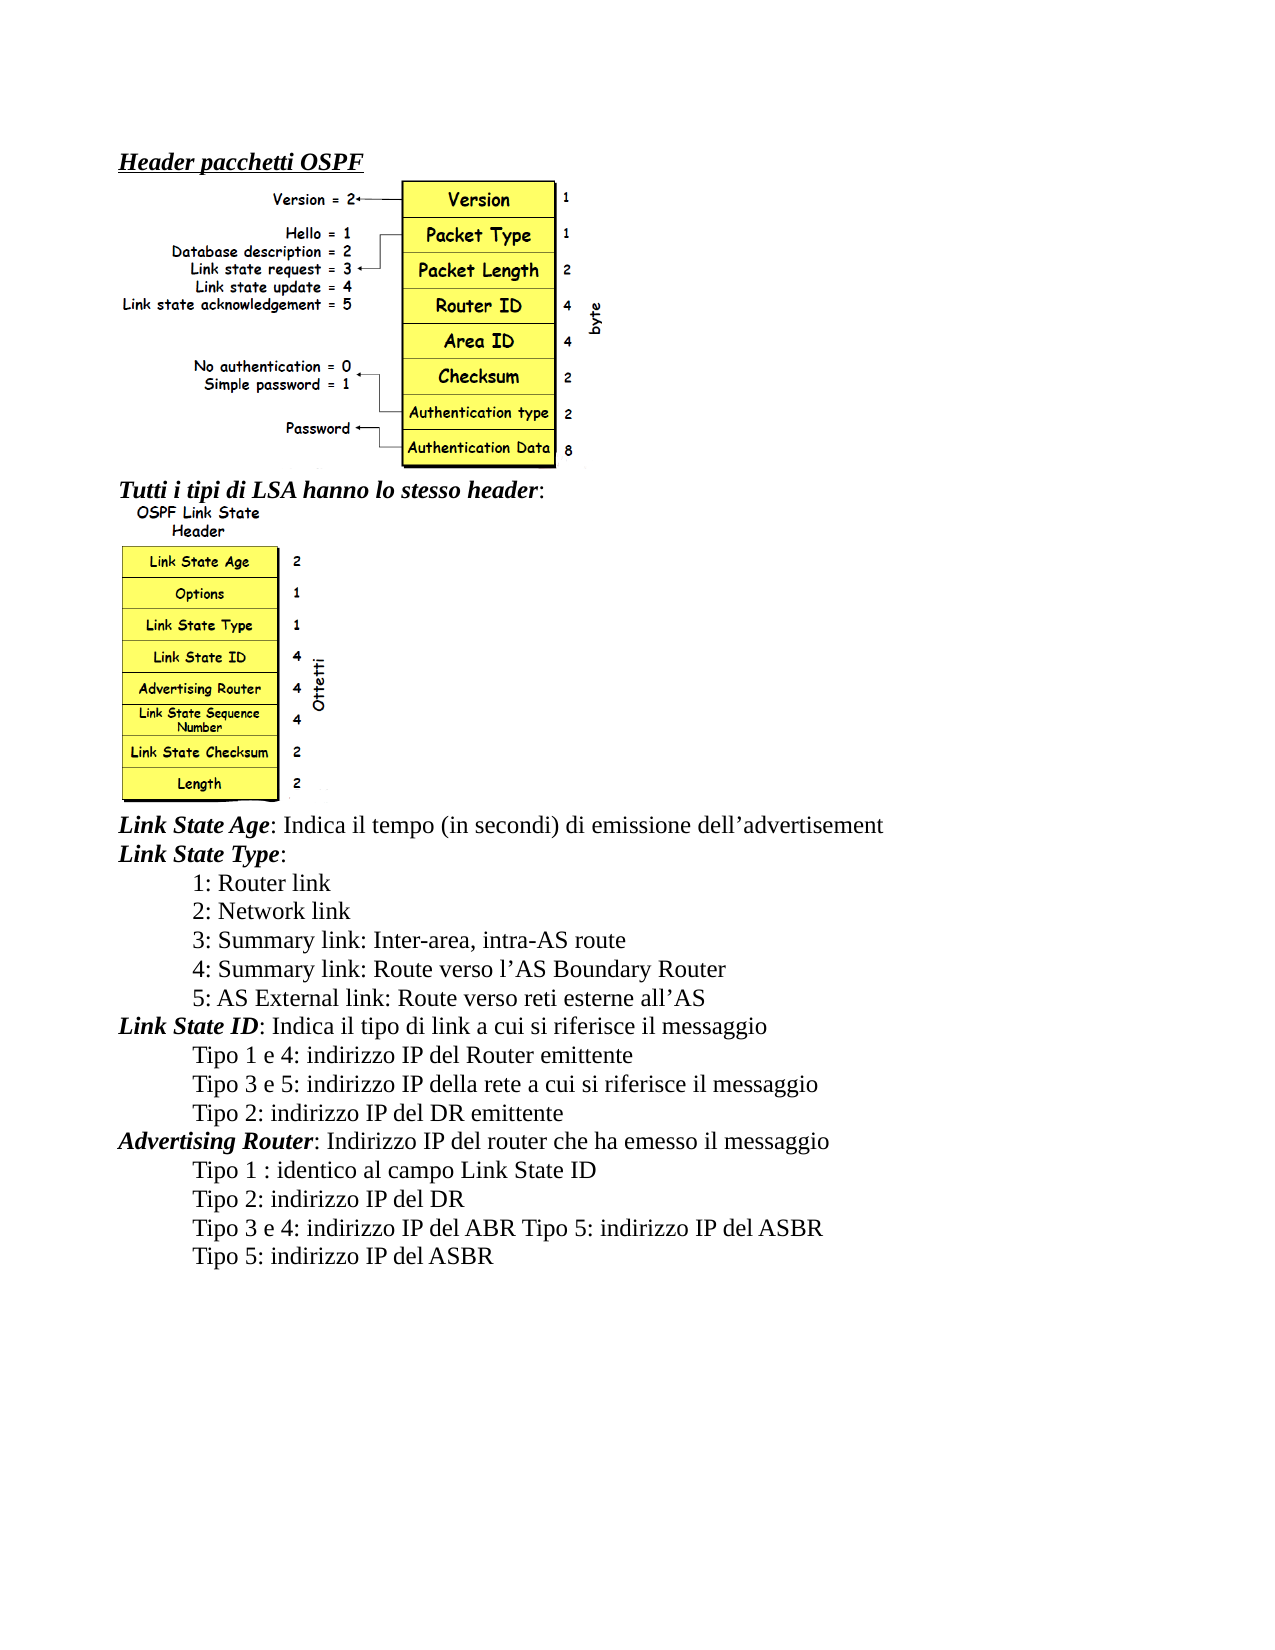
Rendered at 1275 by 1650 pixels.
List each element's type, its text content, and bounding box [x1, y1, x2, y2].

text 1: Router link [118, 868, 1157, 896]
picture [118, 175, 610, 475]
text Link State Type: [118, 839, 1157, 868]
text Header pacchetti OSPF [118, 147, 1157, 176]
text Tipo 1 e 4: indirizzo IP del Router emittente [118, 1040, 1157, 1069]
text Tipo 2: indirizzo IP del DR emittente [118, 1098, 1157, 1126]
text 2: Network link [118, 896, 1157, 925]
text Link State Age: Indica il tempo (in secondi) di emissione dell’advertisement [118, 810, 1157, 839]
text 4: Summary link: Route verso l’AS Boundary Router [118, 954, 1157, 983]
text Tutti i tipi di LSA hanno lo stesso header: [118, 475, 1157, 503]
text Tipo 5: indirizzo IP del ASBR [118, 1241, 1157, 1270]
text 5: AS External link: Route verso reti esterne all’AS [118, 983, 1157, 1011]
text Tipo 3 e 5: indirizzo IP della rete a cui si riferisce il messaggio [118, 1069, 1157, 1098]
text Tipo 3 e 4: indirizzo IP del ABR Tipo 5: indirizzo IP del ASBR [118, 1213, 1157, 1241]
text Tipo 1 : identico al campo Link State ID [118, 1155, 1157, 1184]
text Link State ID: Indica il tipo di link a cui si riferisce il messaggio [118, 1011, 1157, 1040]
text 3: Summary link: Inter-area, intra-AS route [118, 925, 1157, 954]
picture [118, 503, 336, 811]
text Advertising Router: Indirizzo IP del router che ha emesso il messaggio [118, 1126, 1157, 1155]
text Tipo 2: indirizzo IP del DR [118, 1184, 1157, 1213]
